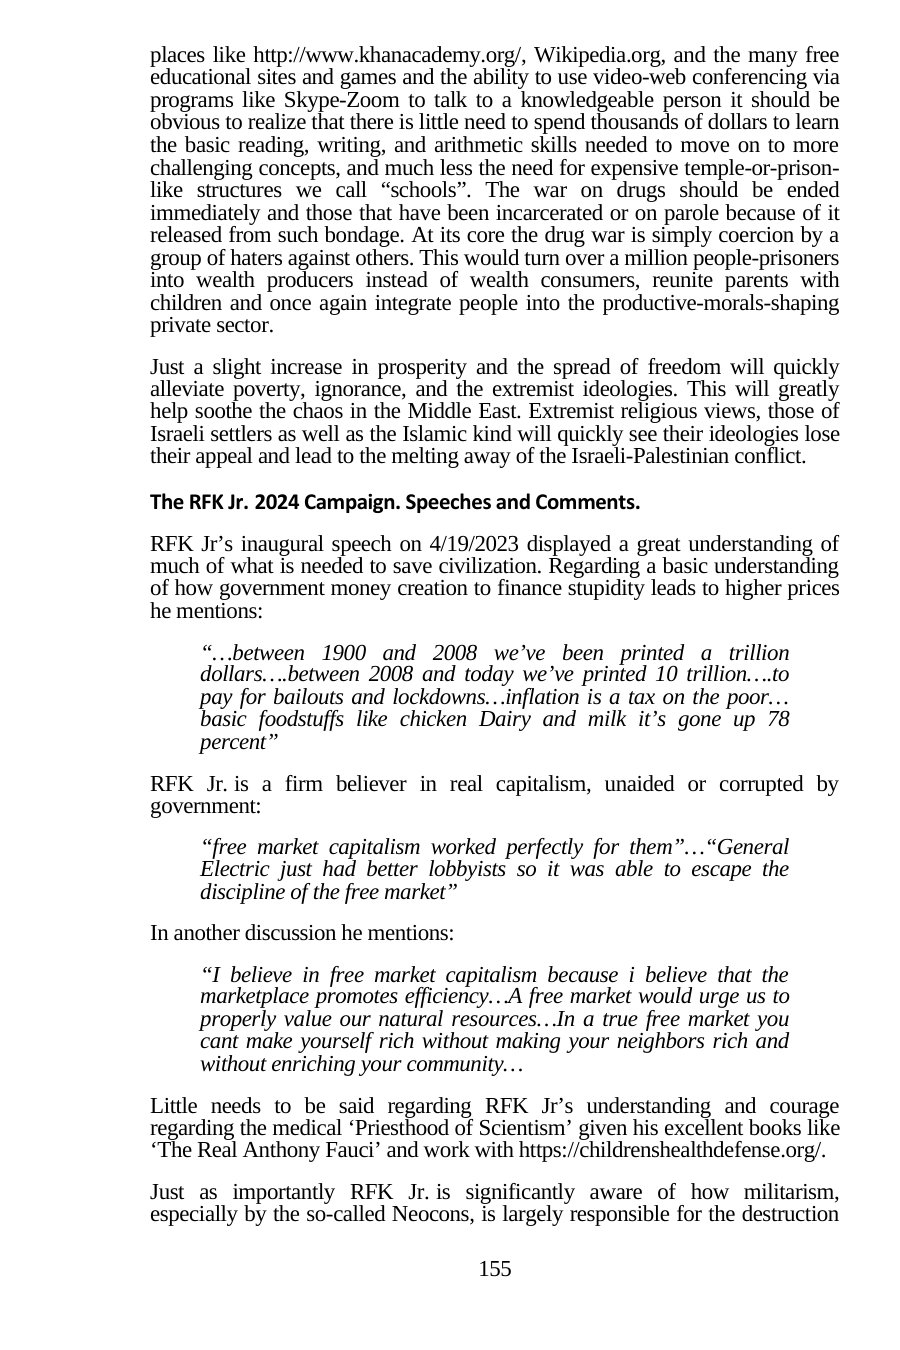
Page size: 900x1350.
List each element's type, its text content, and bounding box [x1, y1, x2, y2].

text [150, 45, 840, 337]
text Little needs to be said regarding RFK Jr’s understanding and courage regarding the medical ‘Priesthood of Scientism’ given his excellent books like ‘The Real Anthony Fauci’ and work with https://childrenshealthdefense.org/. [150, 1095, 840, 1163]
text In another discussion he mentions: [150, 923, 840, 945]
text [150, 1181, 840, 1226]
subtitle The RFK Jr. 2024 Campaign. Speeches and Comments. [150, 489, 840, 514]
text Just a slight increase in prosperity and the spread of freedom will quickly alleviate poverty, ignorance, and the extremist ideologies. This will greatly help soothe the chaos in the Middle East. Extremist religious views, those of Israeli settlers as well as the Islamic kind will quickly see their ideologies lose their appeal and lead to the melting away of the Israeli-Palestinian conflict. [150, 356, 840, 468]
text RFK Jr’s inaugural speech on 4/19/2023 displayed a great understanding of much of what is needed to save civilization. Regarding a basic understanding of how government money creation to finance stupidity leads to higher prices he mentions: [150, 533, 840, 623]
text RFK Jr. is a firm believer in real capitalism, unaided or corrupted by government: [150, 773, 840, 818]
text “free market capitalism worked perfectly for them”…“General Electric just had better lobbyists so it was able to escape the discipline of the free market” [200, 837, 790, 904]
text “I believe in free market capitalism because i believe that the marketplace promotes efficiency…A free market would urge us to properly value our natural resources…In a true free market you cant make yourself rich without making your neighbors rich and without enriching your community… [200, 964, 790, 1076]
text “…between 1900 and 2008 we’ve been printed a trillion dollars….between 2008 and today we’ve printed 10 trillion….to pay for bailouts and lockdowns…inflation is a tax on the poor…basic foodstuffs like chicken Dairy and milk it’s gone up 78 percent” [200, 642, 790, 754]
